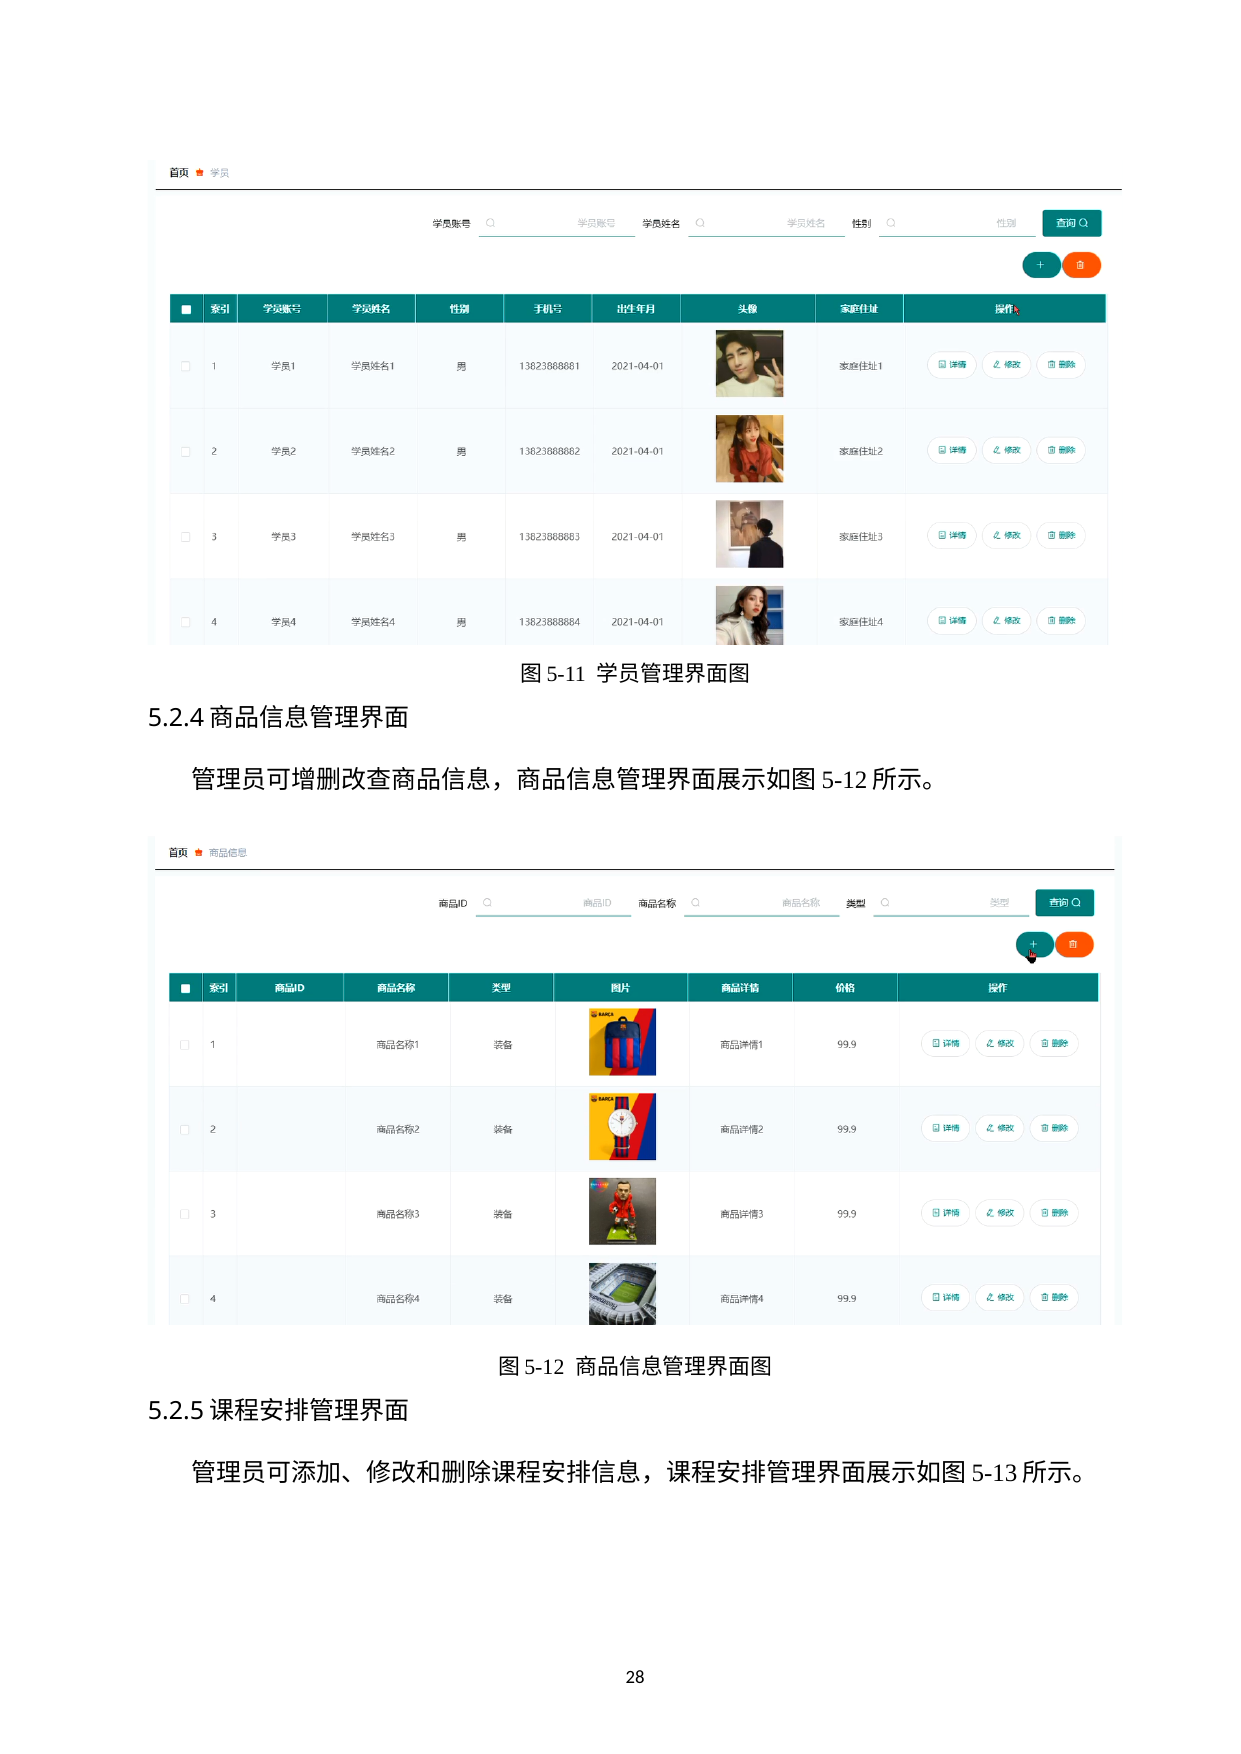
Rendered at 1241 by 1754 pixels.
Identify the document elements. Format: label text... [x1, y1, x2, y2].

picture [147, 160, 1123, 645]
text 图5-12 商品信息管理界面图 [148, 1349, 1122, 1381]
text 图5-11 学员管理界面图 [148, 656, 1122, 688]
picture [147, 836, 1123, 1325]
text 管理员可添加、修改和删除课程安排信息，课程安排管理界面展示如图5-13所示。 [148, 1438, 1122, 1503]
text 管理员可增删改查商品信息，商品信息管理界面展示如图5-12所示。 [148, 745, 1122, 810]
subtitle 5.2.4商品信息管理界面 [148, 698, 1122, 734]
subtitle 5.2.5课程安排管理界面 [148, 1391, 1122, 1427]
